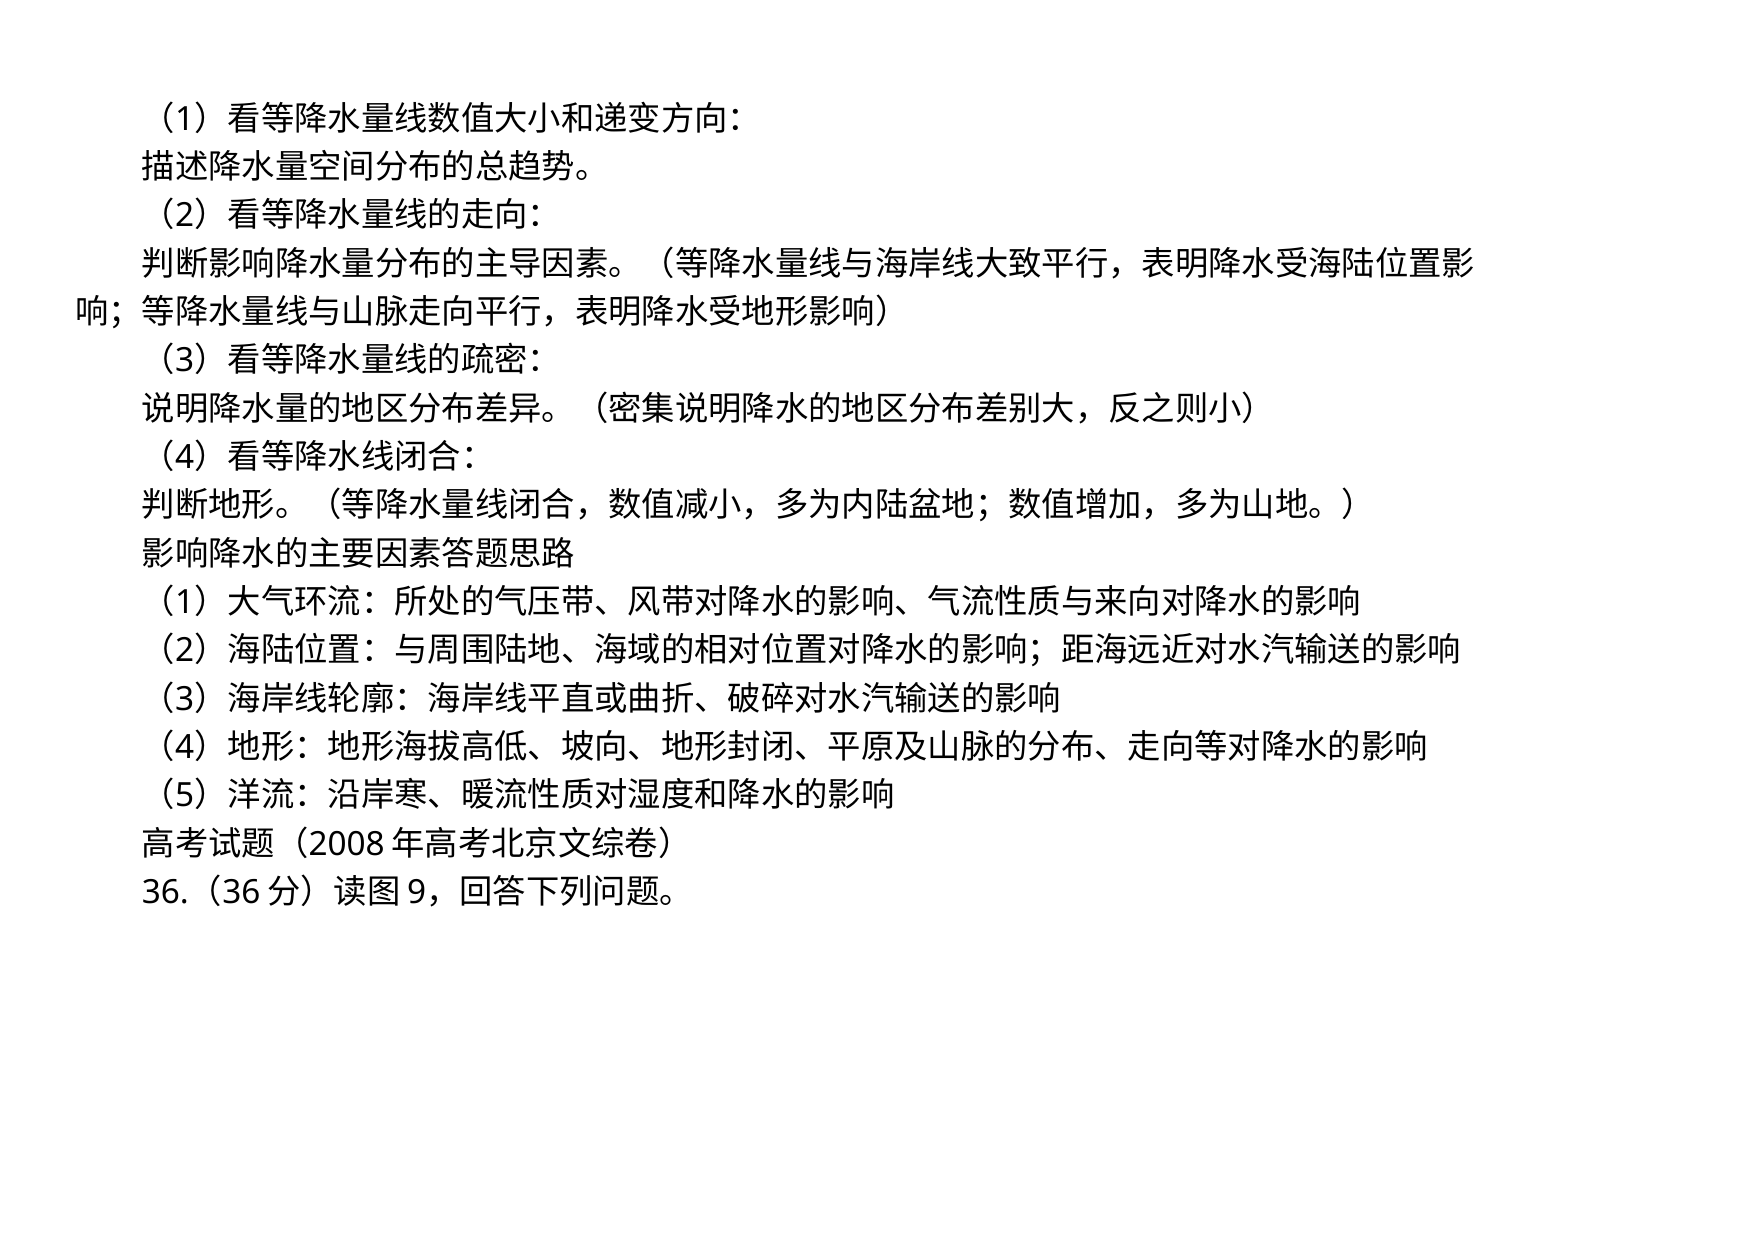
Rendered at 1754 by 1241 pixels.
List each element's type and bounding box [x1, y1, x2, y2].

table_header [75, 91, 1537, 913]
